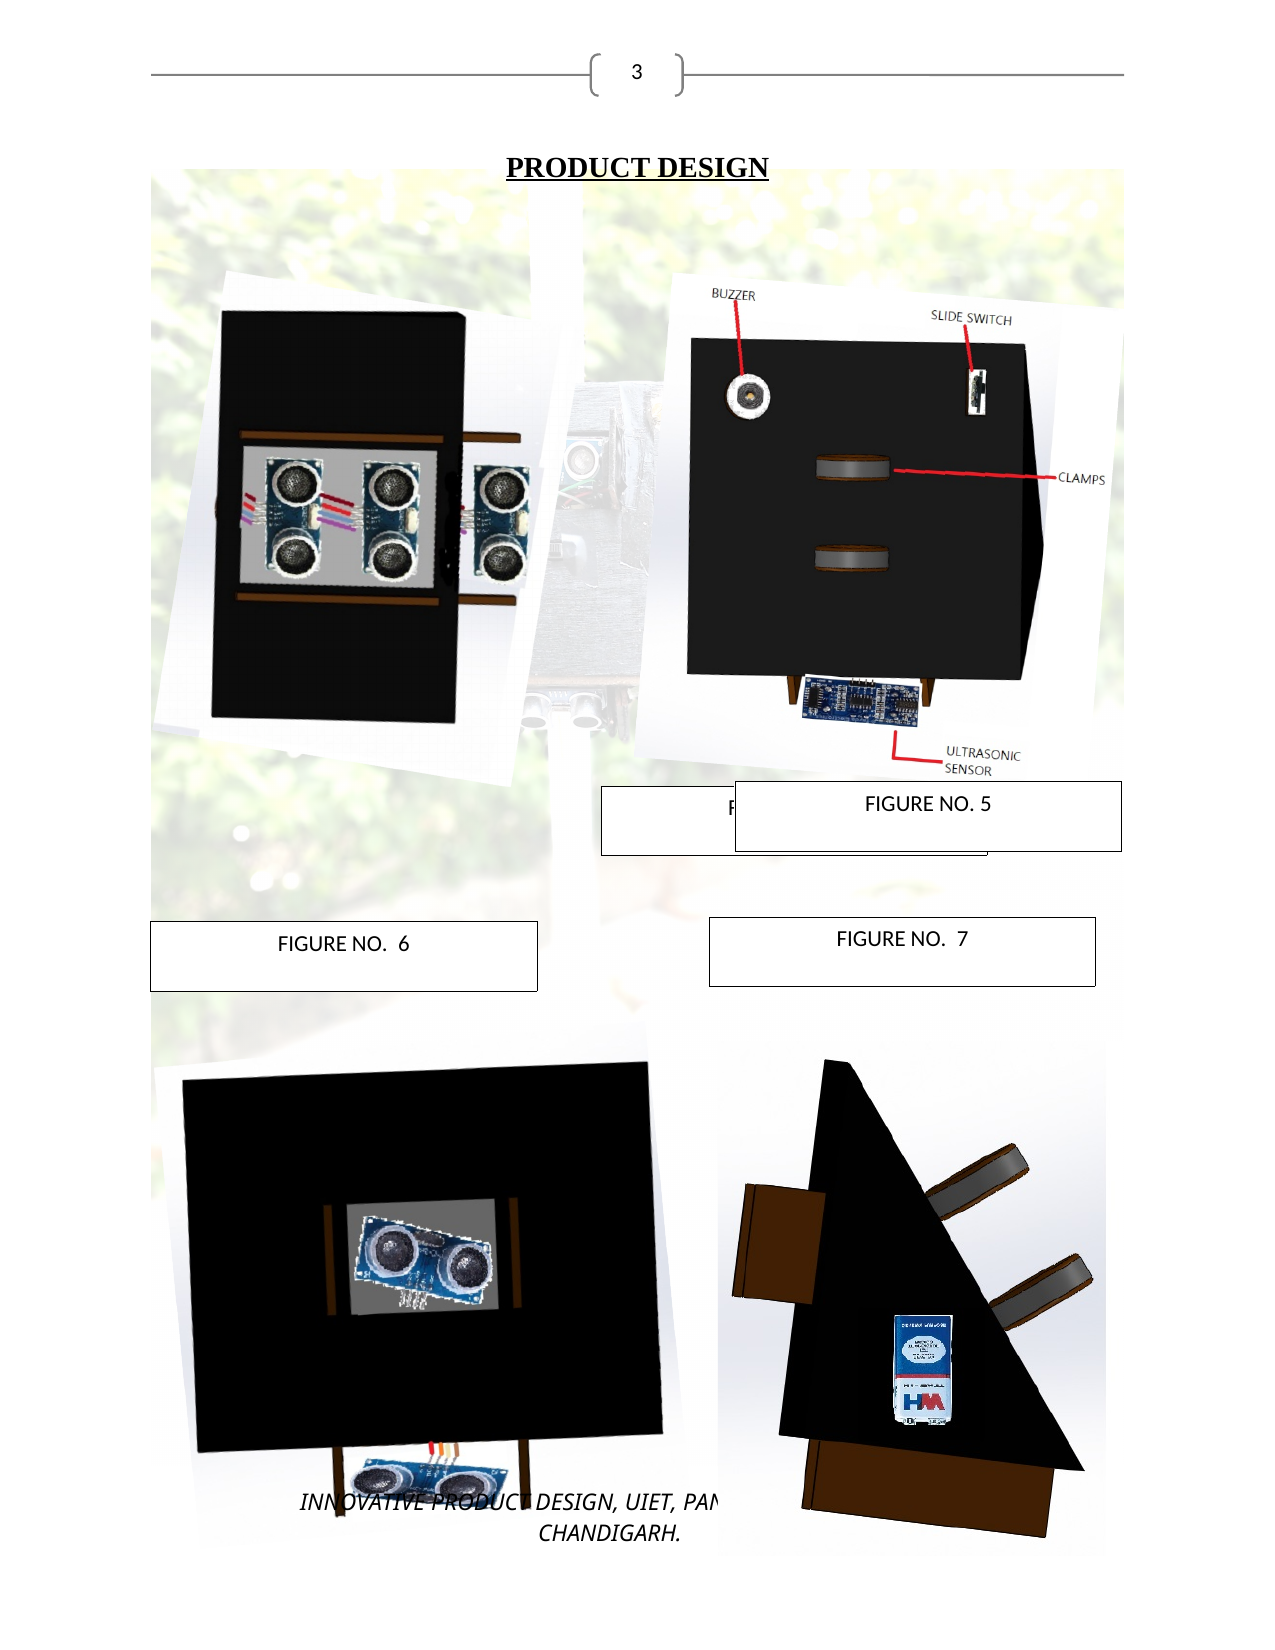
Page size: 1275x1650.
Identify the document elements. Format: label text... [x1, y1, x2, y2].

picture [634, 272, 1126, 781]
picture [154, 1021, 690, 1549]
picture [652, 1495, 666, 1505]
picture [716, 1041, 1123, 1553]
text PRODUCT DESIGN [150, 150, 1125, 183]
picture [153, 271, 583, 786]
